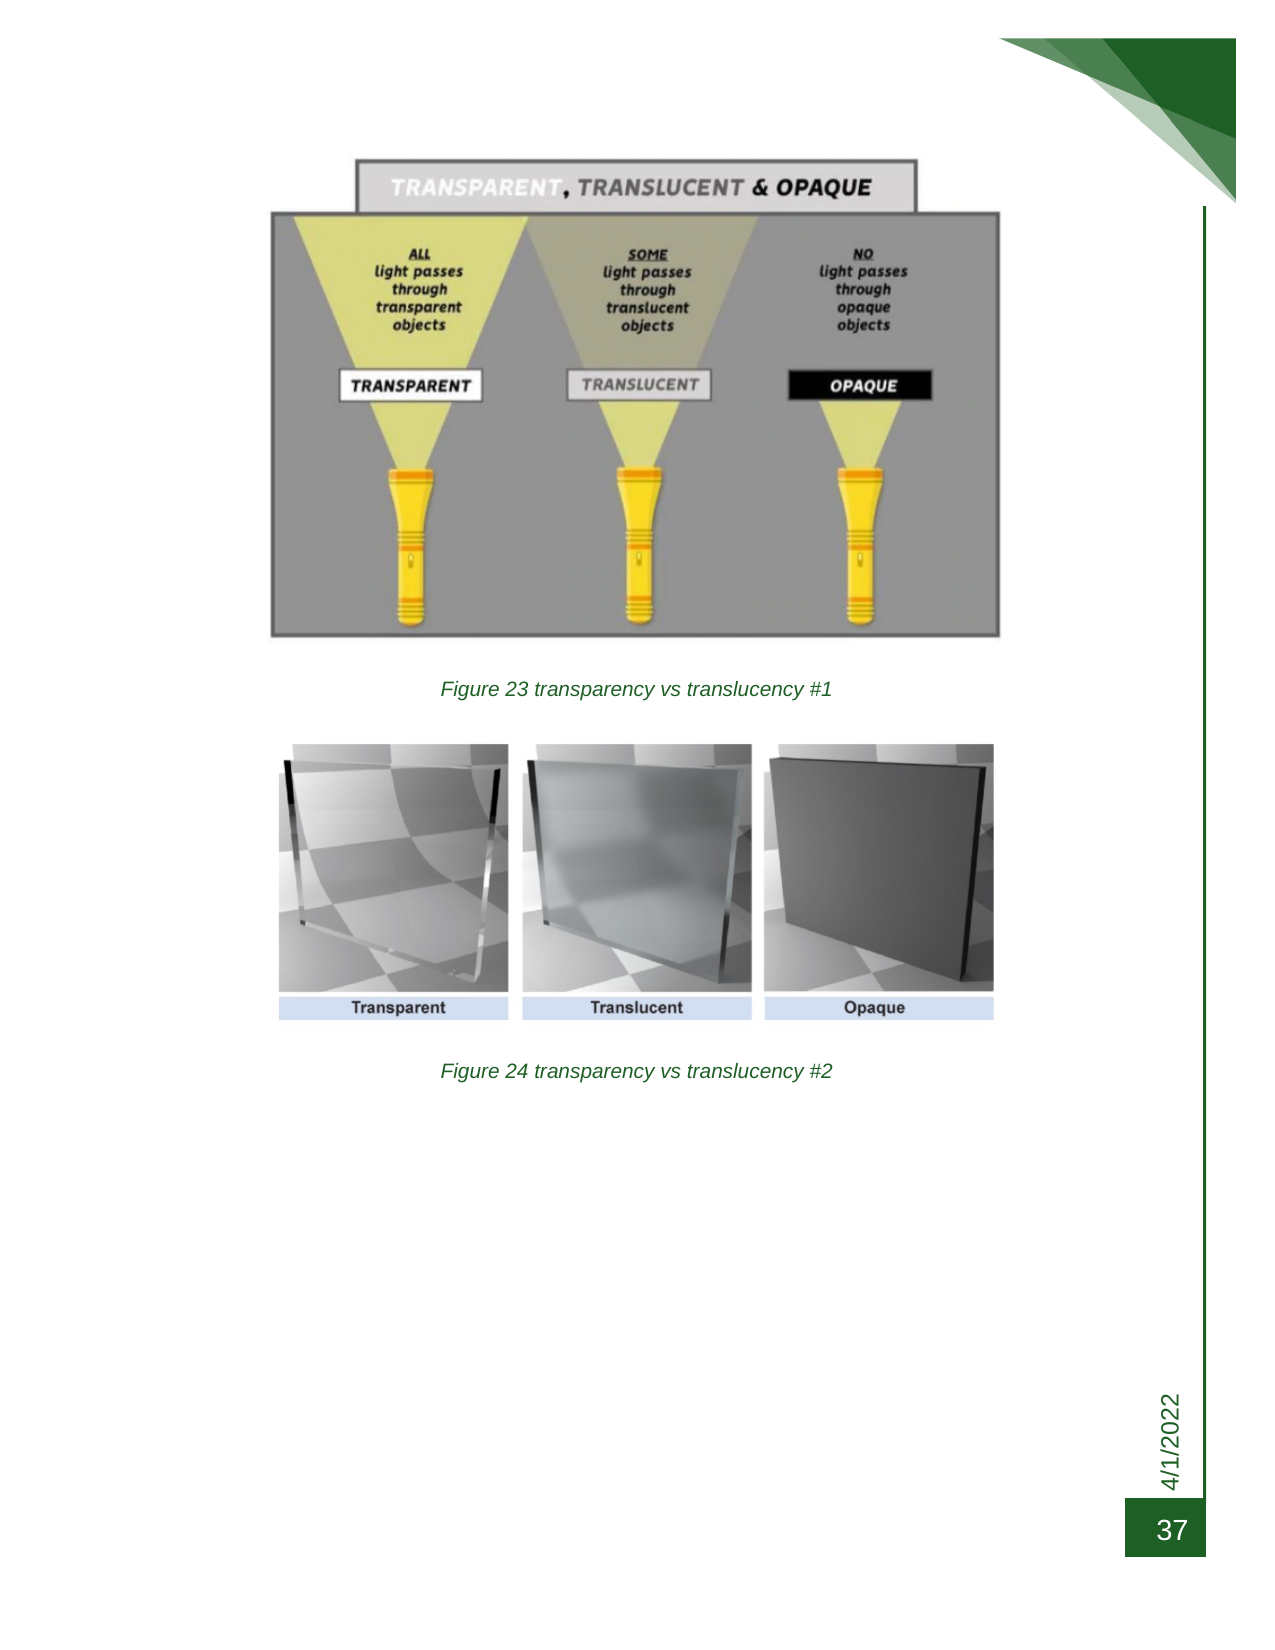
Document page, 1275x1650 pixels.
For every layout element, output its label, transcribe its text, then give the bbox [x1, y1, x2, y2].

picture [266, 733, 1009, 1029]
text Figure 24 transparency vs translucency #1 [150, 677, 1125, 701]
text Figure 25 transparency vs translucency #2 [150, 1059, 1125, 1083]
picture [251, 38, 1236, 646]
